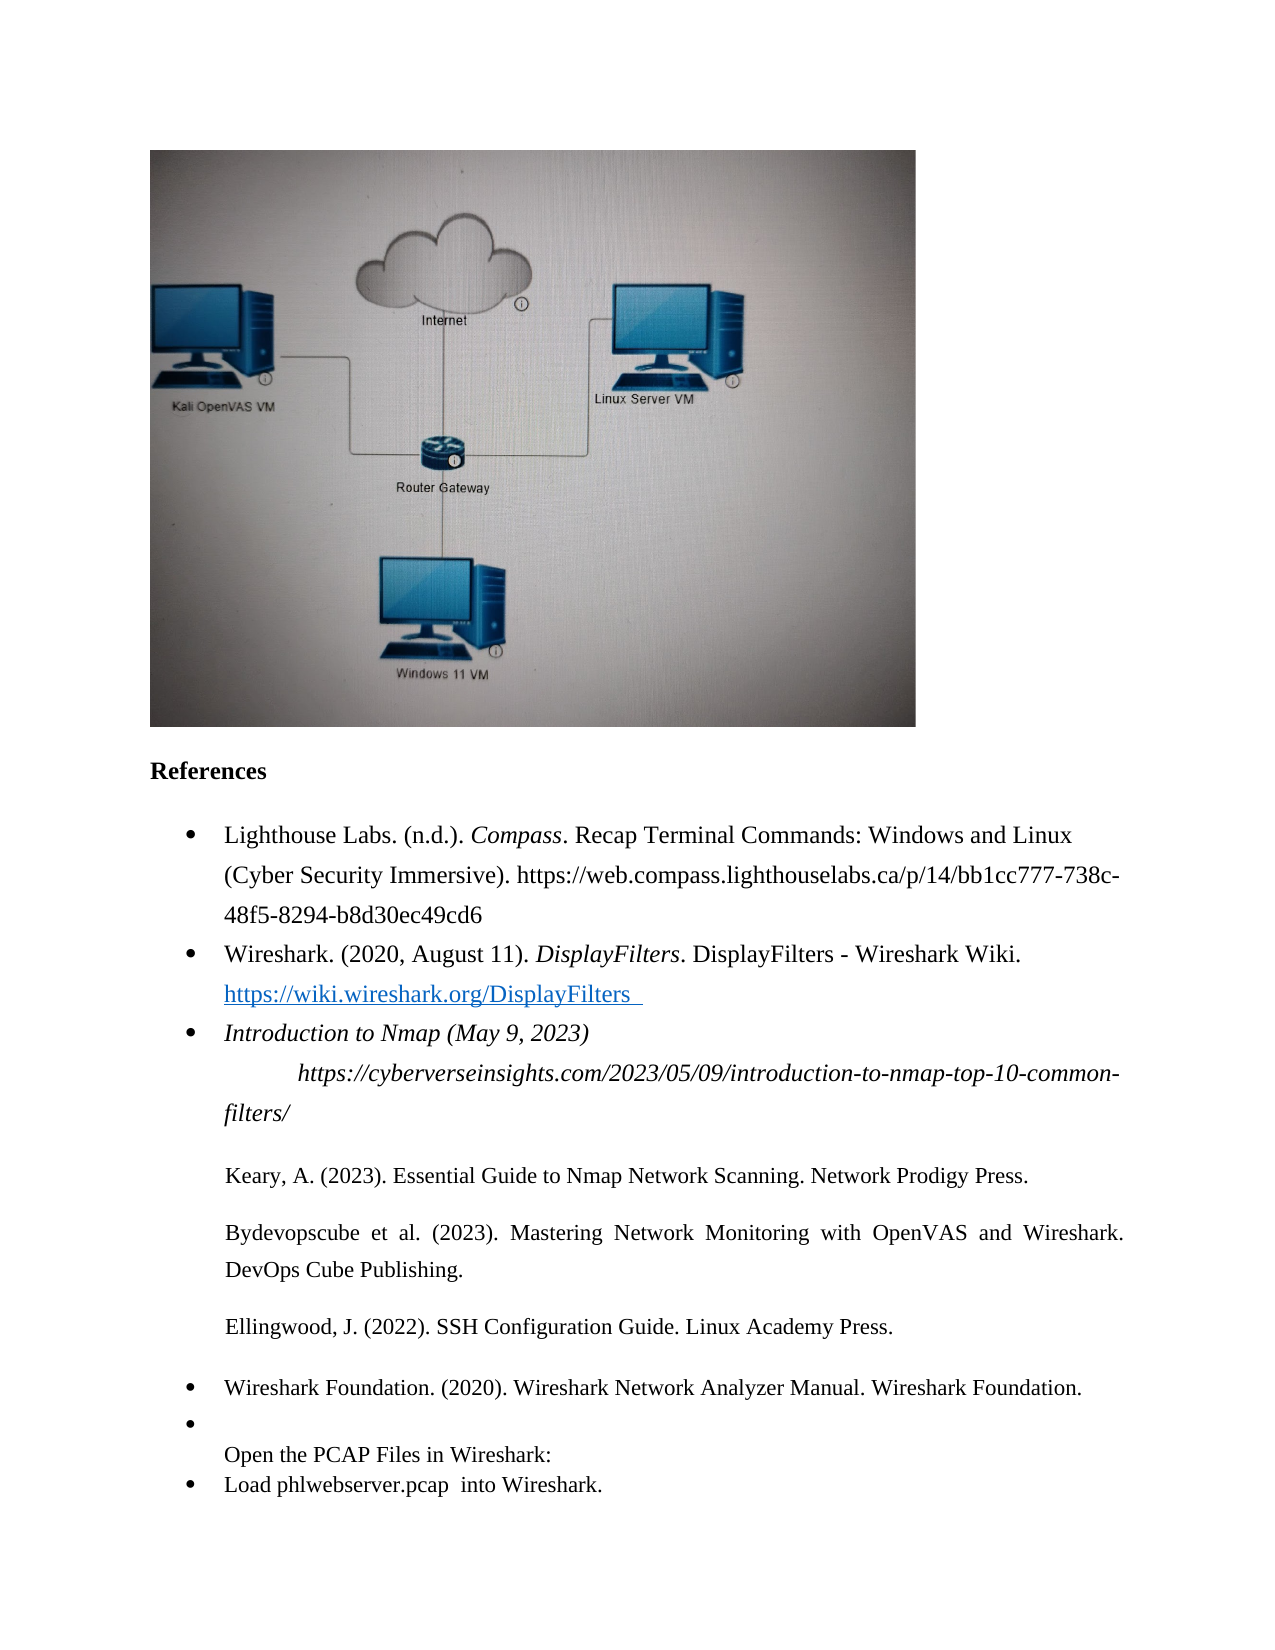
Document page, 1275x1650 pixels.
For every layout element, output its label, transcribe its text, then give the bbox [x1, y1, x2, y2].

list Open the PCAP Files in Wireshark: [186, 1411, 1125, 1467]
text Bydevopscube et al. (2023). Mastering Network Monitoring with OpenVAS and Wireshark. DevOps Cube Publishing. [225, 1219, 1125, 1282]
text Ellingwood, J. (2022). SSH Configuration Guide. Linux Academy Press. [225, 1313, 1125, 1339]
list Wireshark. (2020, August 11). DisplayFilters. DisplayFilters - Wireshark Wiki. https://wiki.wireshark.org/DisplayFilters [186, 939, 1125, 1008]
list Load phlwebserver.pcap into Wireshark. [186, 1471, 1125, 1497]
text Keary, A. (2023). Essential Guide to Nmap Network Scanning. Network Prodigy Press. [225, 1162, 1125, 1188]
list Wireshark Foundation. (2020). Wireshark Network Analyzer Manual. Wireshark Foundation. [186, 1374, 1125, 1401]
list Introduction to Nmap (May 9, 2023) https://cyberverseinsights.com/2023/05/09/introduction-to-nmap-top-10-common-filters/ [186, 1018, 1125, 1126]
list Lighthouse Labs. (n.d.). Compass. Recap Terminal Commands: Windows and Linux (Cyber Security Immersive). https://web.compass.lighthouselabs.ca/p/14/bb1cc777-738c-48f5-8294-b8d30ec49cd6 [186, 821, 1125, 928]
subtitle References [150, 756, 1125, 785]
picture [150, 150, 916, 727]
